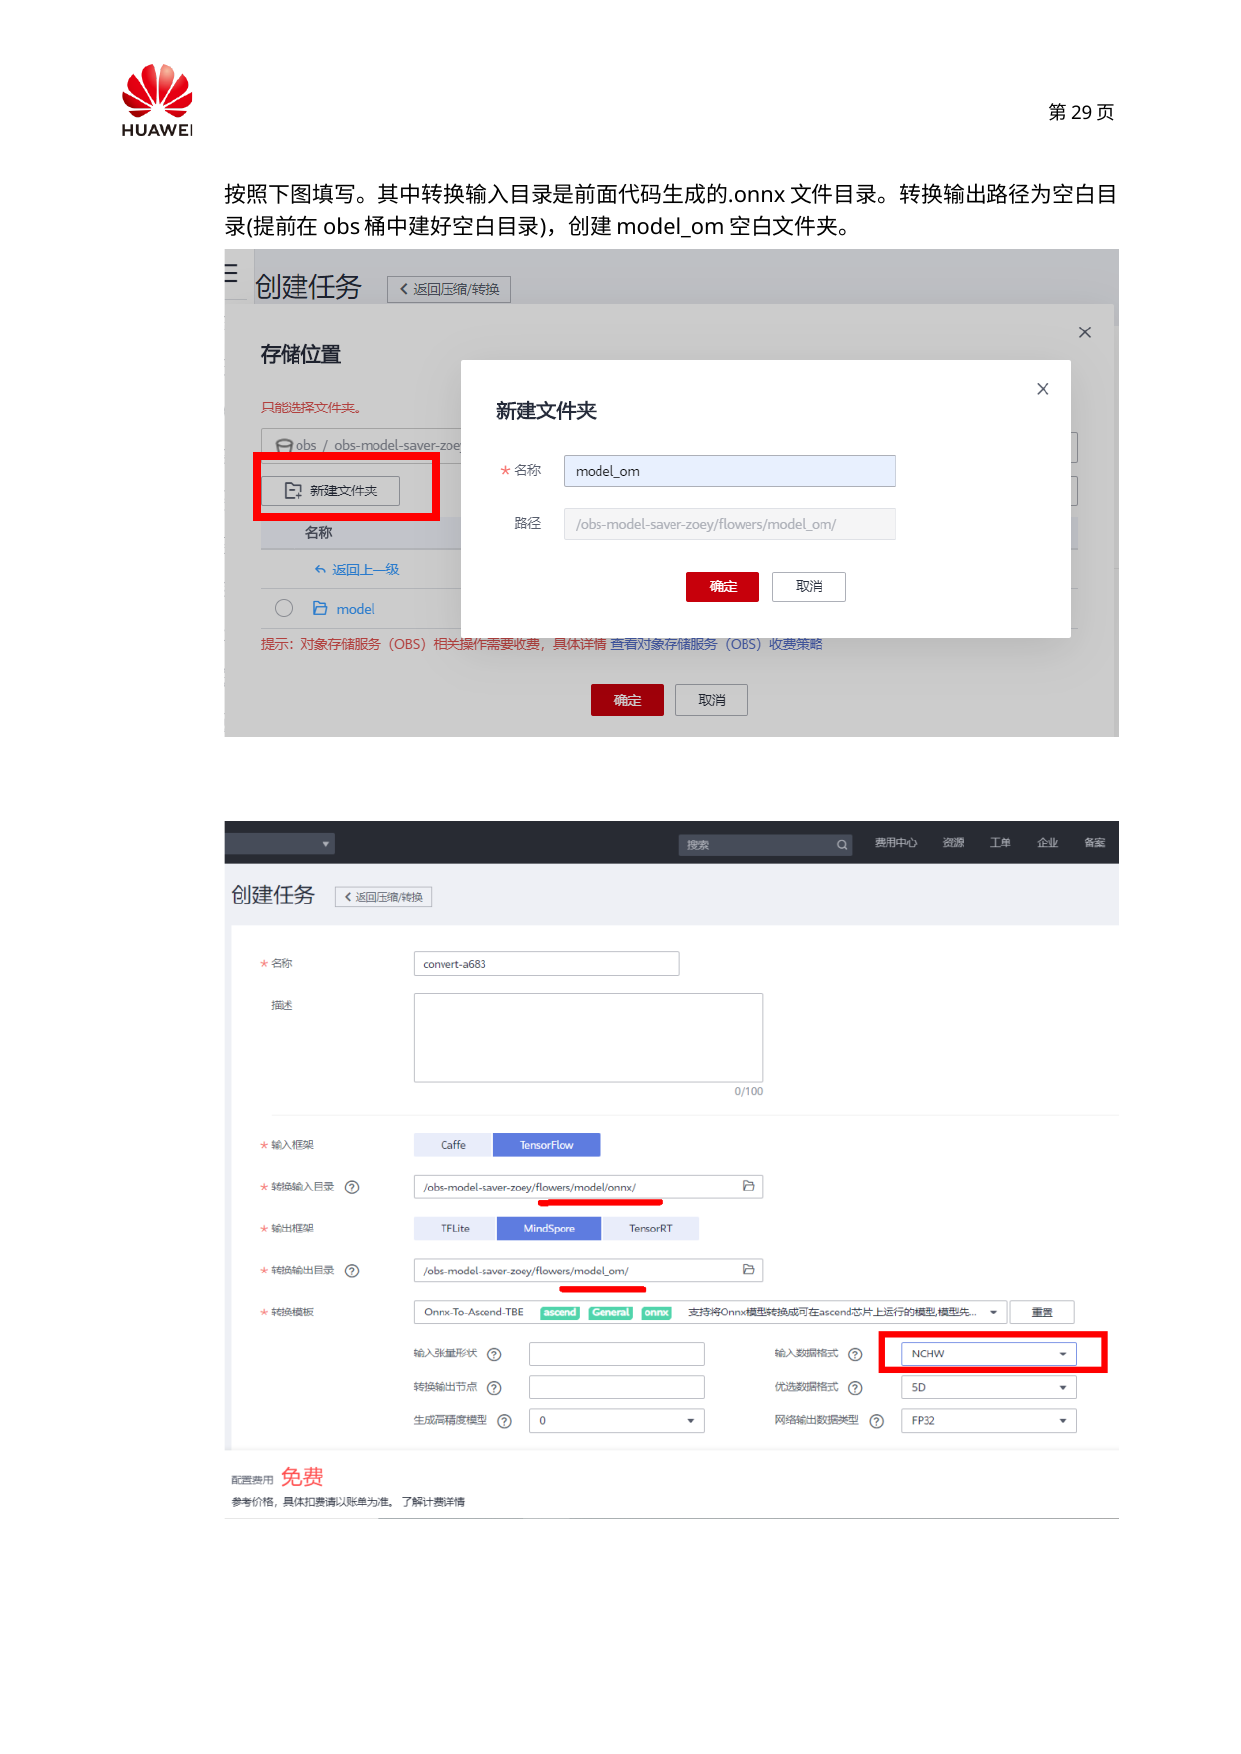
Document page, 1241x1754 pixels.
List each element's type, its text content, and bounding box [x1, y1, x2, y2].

picture [122, 64, 193, 136]
picture [224, 821, 1119, 1519]
picture [224, 249, 1119, 737]
text 按照下图填写。其中转换输入目录是前面代码生成的.onnx文件目录。转换输出路径为空白目录(提前在obs桶中建好空白目录)，创建model_om空白文件夹。 [224, 177, 1122, 241]
